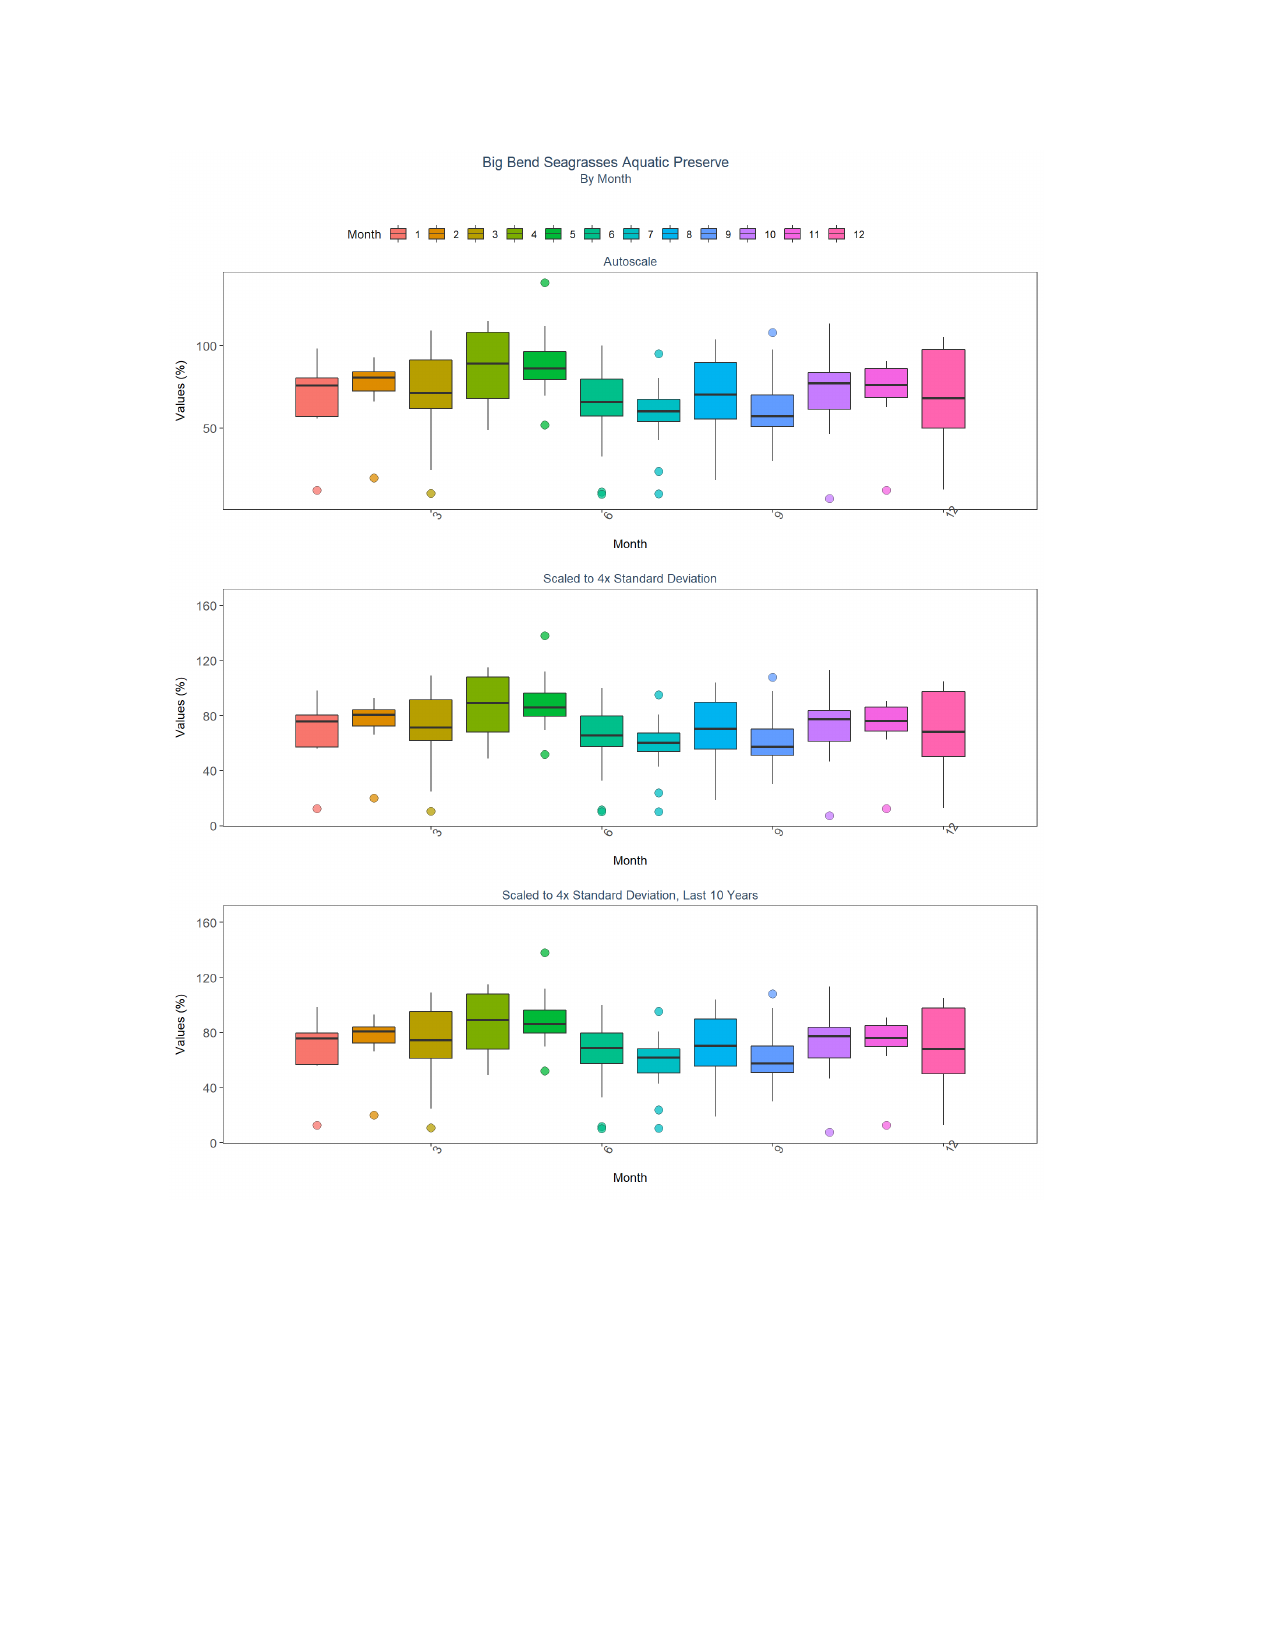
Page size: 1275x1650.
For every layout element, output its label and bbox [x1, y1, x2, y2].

picture [168, 150, 1044, 1200]
